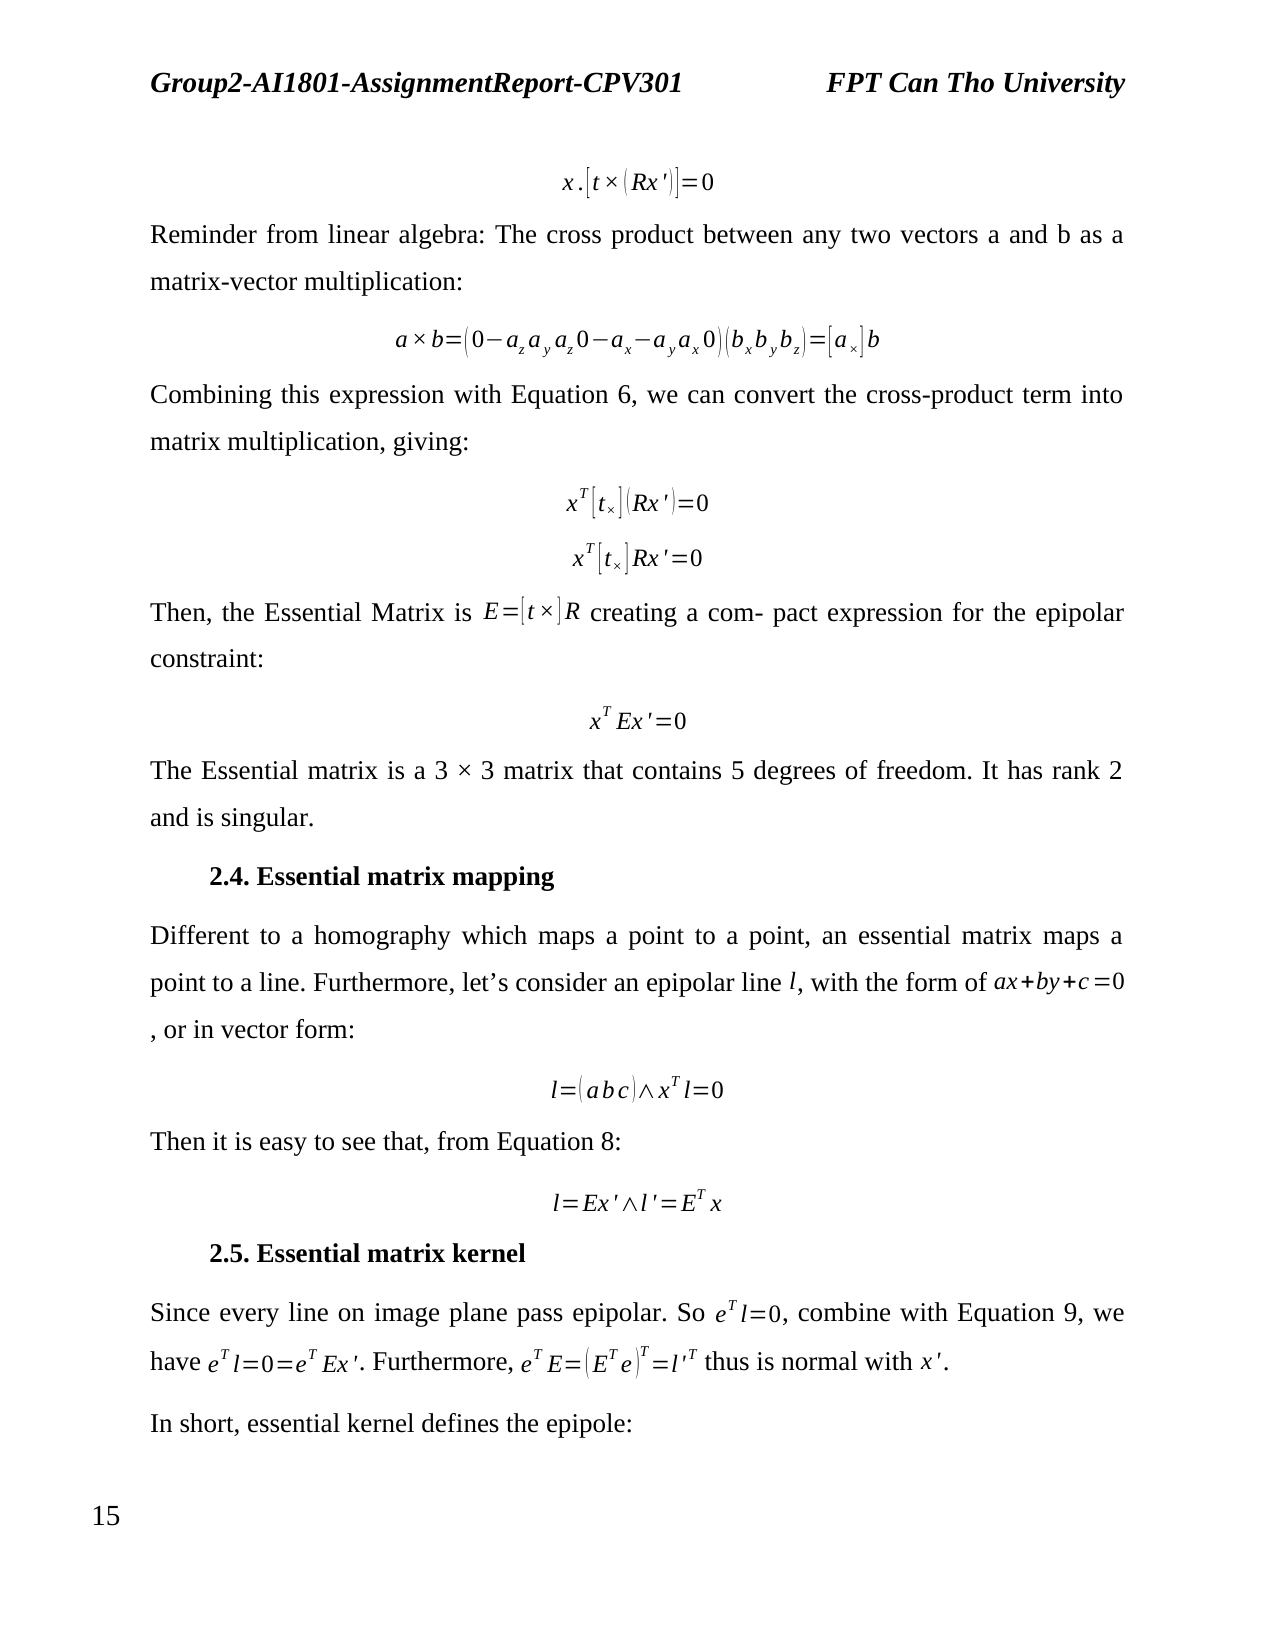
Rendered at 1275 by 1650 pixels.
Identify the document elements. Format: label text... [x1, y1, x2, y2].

subtitle 2.5. Essential matrix kernel [150, 1237, 1125, 1268]
text The Essential matrix is a 3 × 3 matrix that contains 5 degrees of freedom. It has rank 2 and is singular. [150, 754, 1125, 832]
text Since every line on image plane pass epipolar. So , combine with Equation 9, we have . Furthermore, thus is normal with . [150, 1296, 1125, 1379]
text Combining this expression with Equation 6, we can convert the cross-product term into matrix multiplication, giving: [150, 378, 1125, 456]
text Then it is easy to see that, from Equation 8: [150, 1125, 1125, 1156]
text Different to a homography which maps a point to a point, an essential matrix maps a point to a line. Furthermore, let’s consider an epipolar line , with the form of , or in vector form: [150, 919, 1125, 1044]
subtitle 2.4. Essential matrix mapping [150, 860, 1125, 891]
text In short, essential kernel defines the epipole: [150, 1408, 1125, 1439]
text Then, the Essential Matrix is creating a com- pact expression for the epipolar constraint: [150, 596, 1125, 673]
text Reminder from linear algebra: The cross product between any two vectors a and b as a matrix-vector multiplication: [150, 219, 1125, 296]
